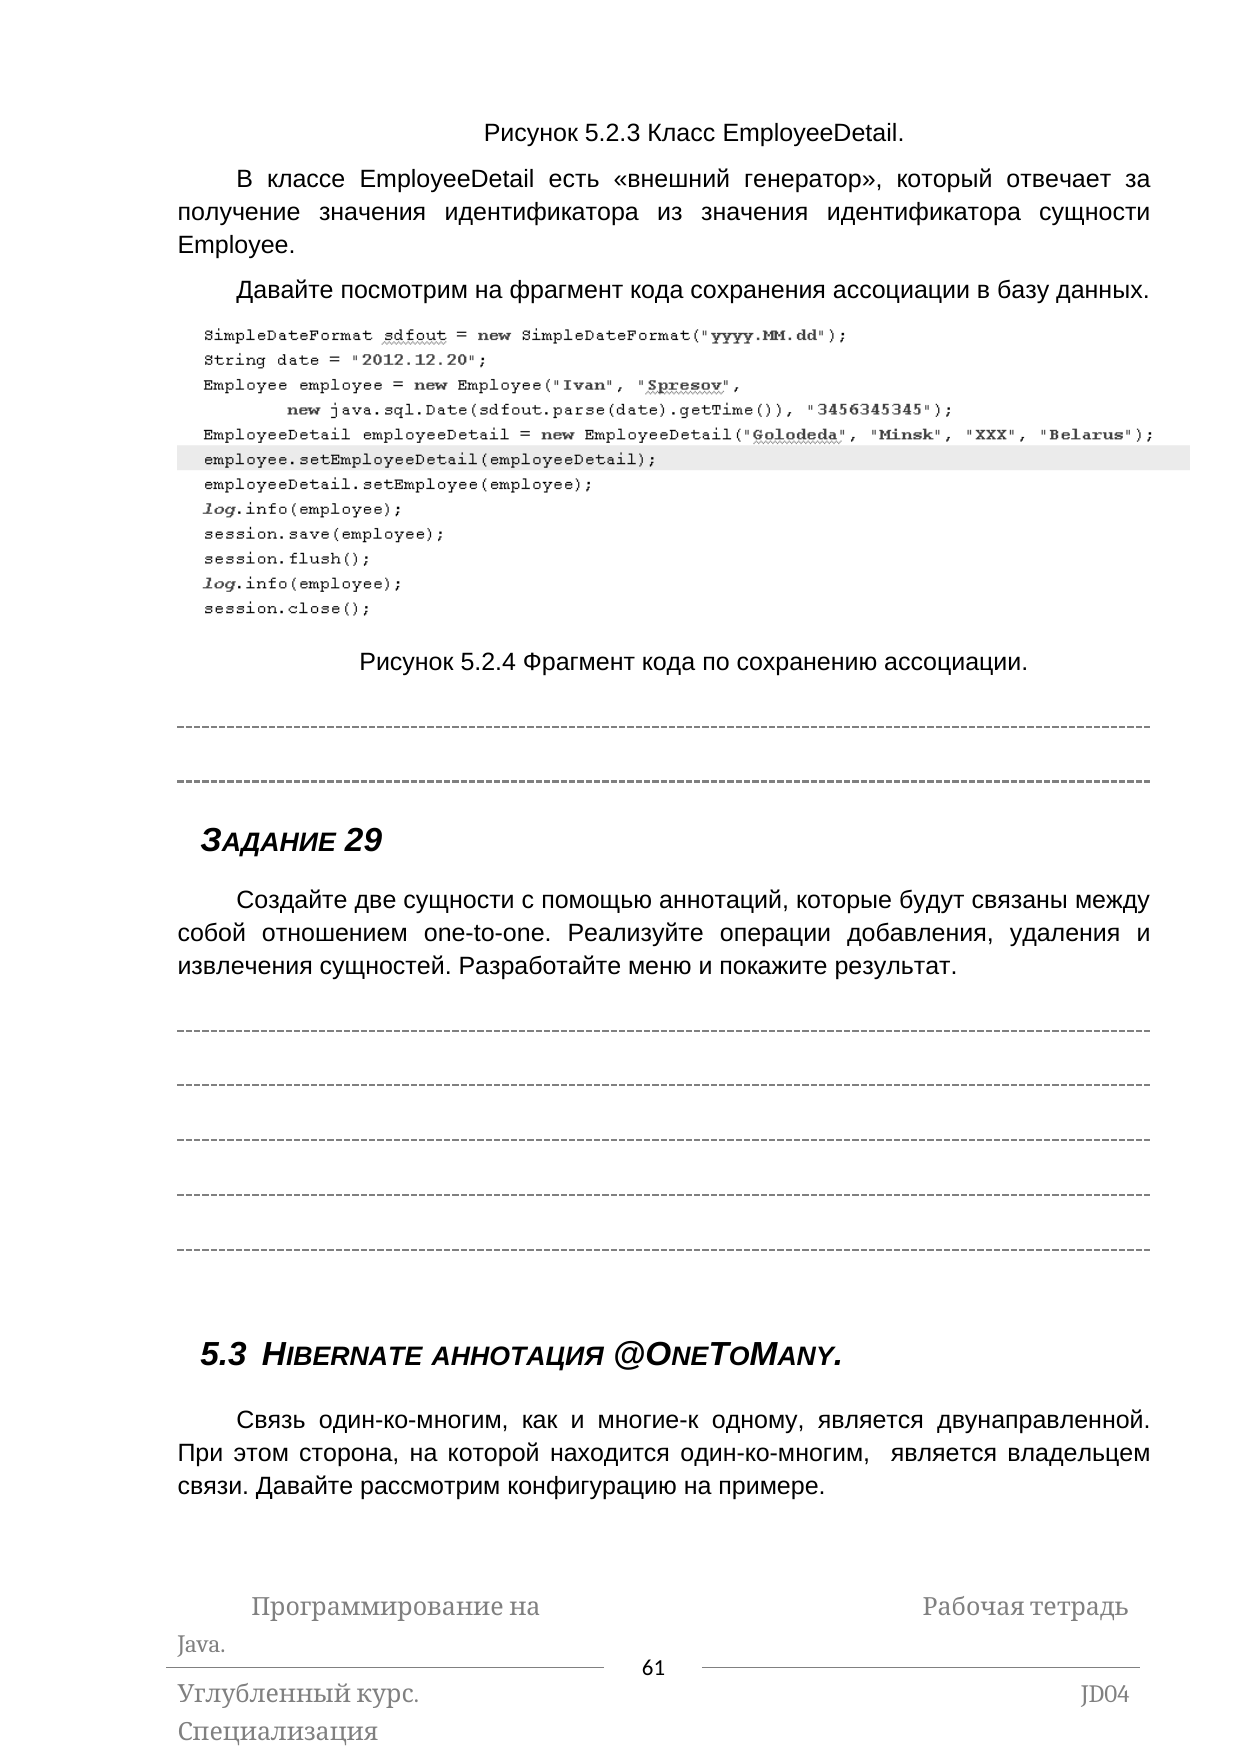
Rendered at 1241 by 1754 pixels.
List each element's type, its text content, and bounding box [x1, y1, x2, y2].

text Давайте посмотрим на фрагмент кода сохранения ассоциации в базу данных. [177, 275, 1152, 304]
text В классе EmployeeDetail есть «внешний генератор», который отвечает за получение значения идентификатора из значения идентификатора сущности Employee. [177, 164, 1152, 258]
text Рисунок 5.2.3 Класс EmployeeDetail. [177, 118, 1152, 147]
table_cell [177, 1194, 1152, 1249]
table_cell [177, 1084, 1152, 1139]
text Создайте две сущности с помощью аннотаций, которые будут связаны между собой отношением one-to-one. Реализуйте операции добавления, удаления и извлечения сущностей. Разработайте меню и покажите результат. [177, 885, 1152, 980]
text Рисунок 5.2.4 Фрагмент кода по сохранению ассоциации. [177, 647, 1152, 676]
table_cell [177, 1139, 1152, 1194]
text Задание 29 [200, 820, 1152, 858]
text Связь один-ко-многим, как и многие-к одному, является двунаправленной. При этом сторона, на которой находится один-ко-многим, является владельцем связи. Давайте рассмотрим конфигурацию на примере. [177, 1405, 1152, 1500]
text 5.3 Hibernate аннотация @OneToMany. [200, 1334, 1152, 1372]
table_header [177, 1030, 1152, 1084]
picture [177, 320, 1190, 631]
table_header [177, 726, 1152, 780]
